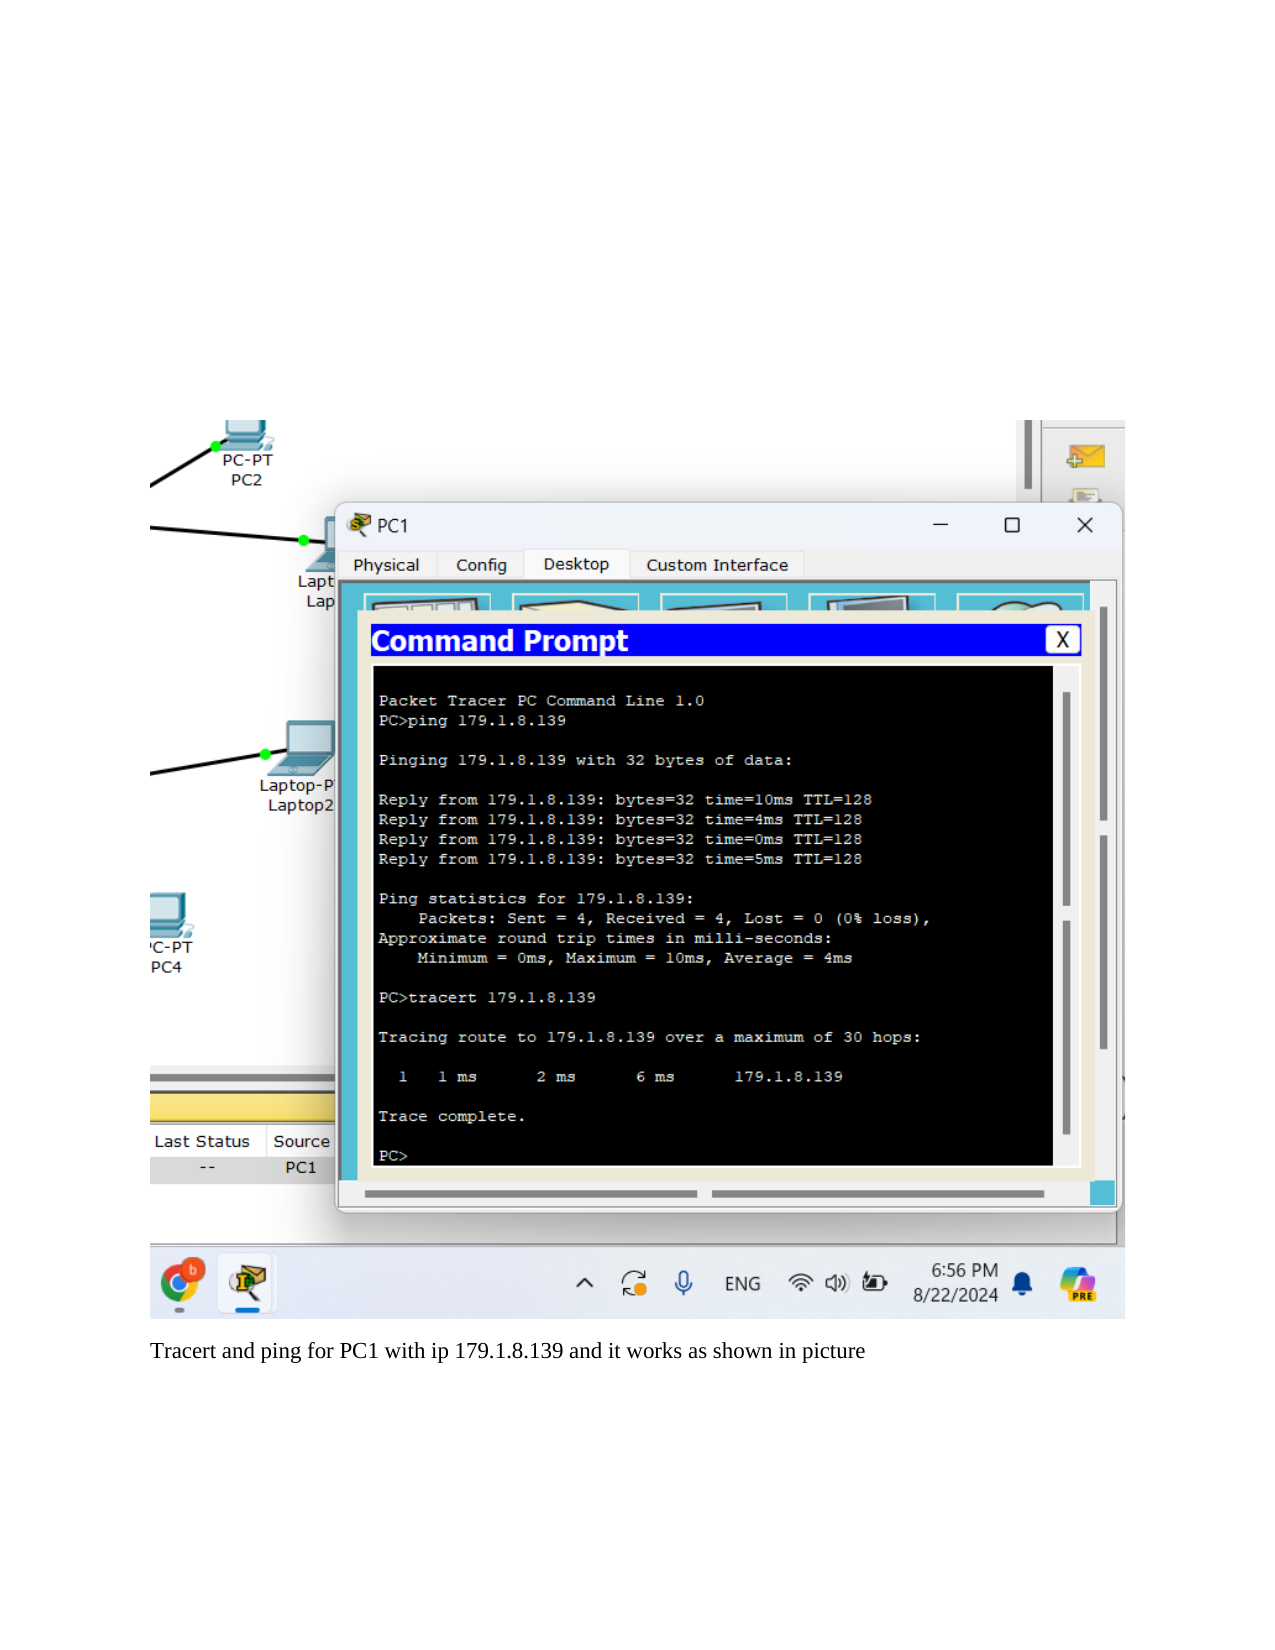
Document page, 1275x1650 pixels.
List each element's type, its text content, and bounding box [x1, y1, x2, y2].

picture [150, 420, 1125, 1319]
text Tracert and ping for PC1 with ip 179.1.8.139 and it works as shown in picture [150, 1337, 1125, 1364]
